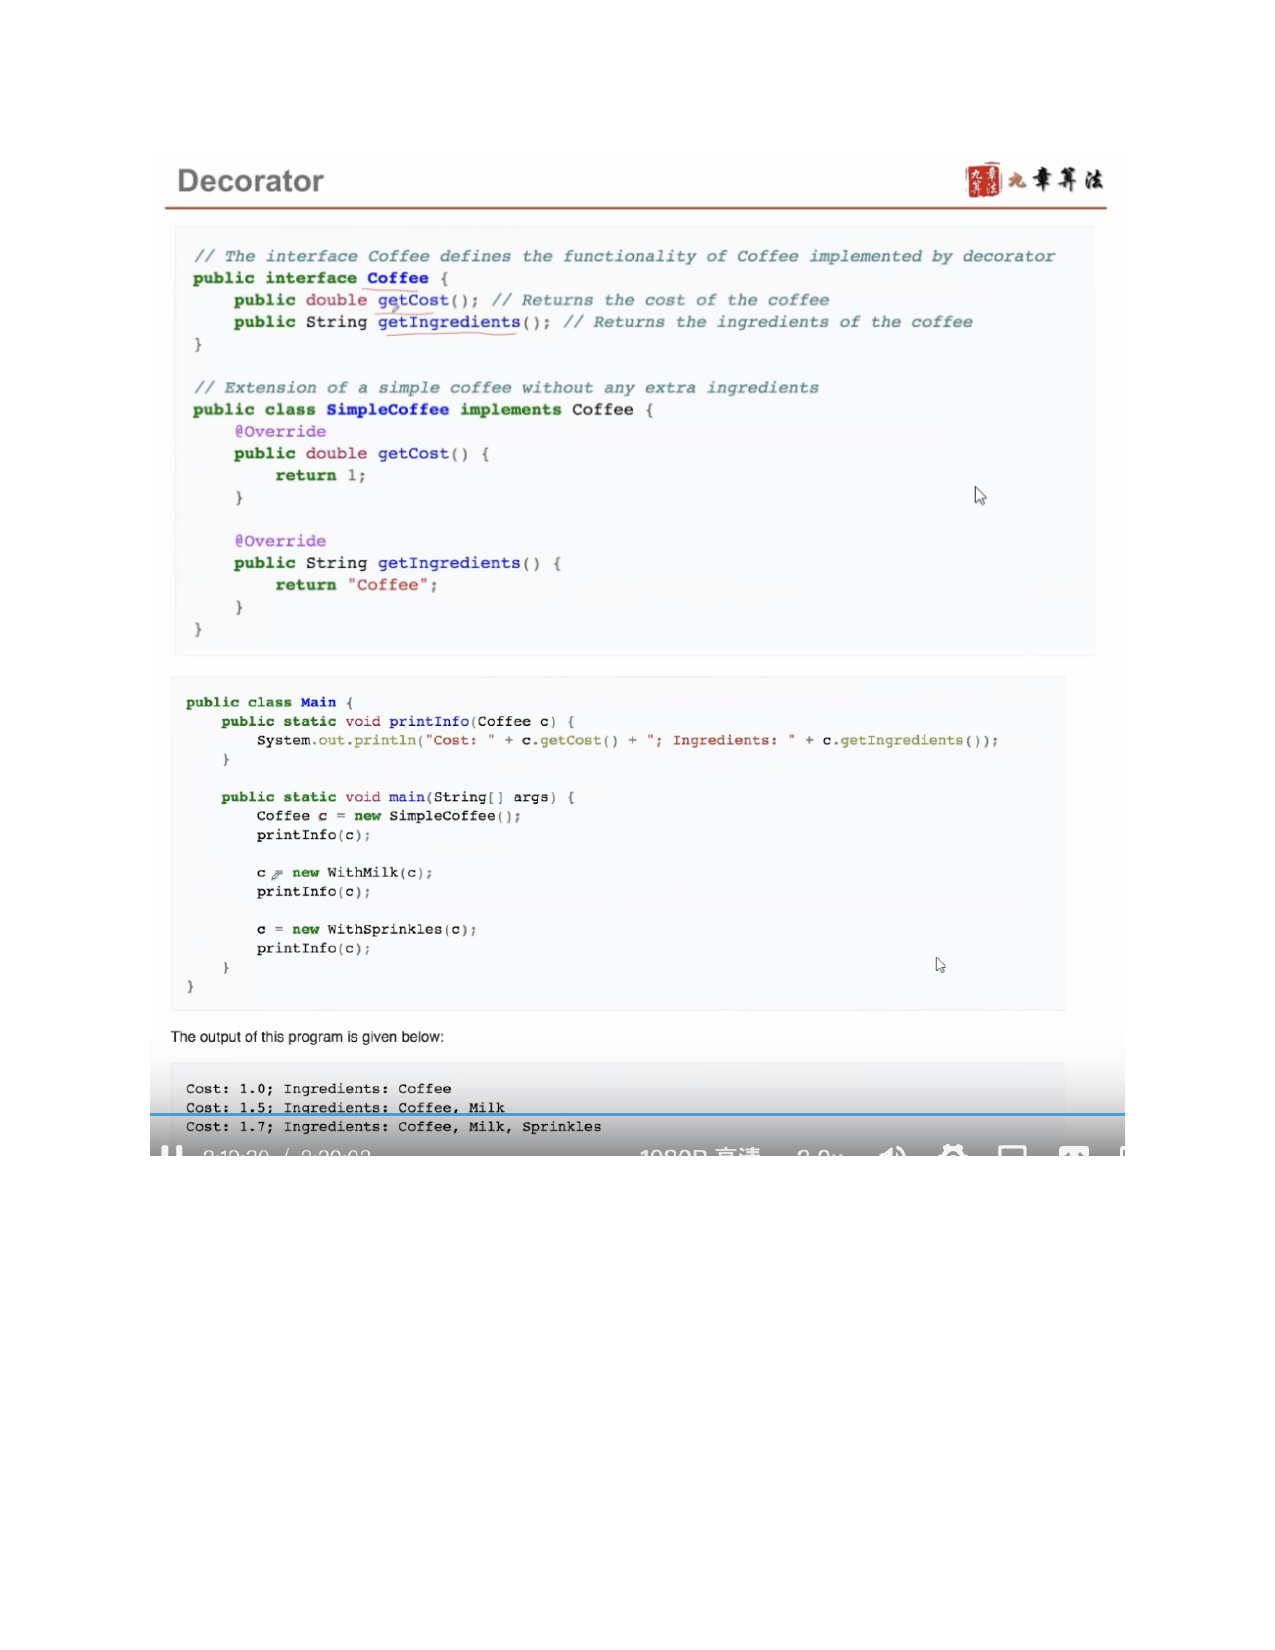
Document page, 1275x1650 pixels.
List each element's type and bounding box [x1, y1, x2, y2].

picture [150, 150, 1125, 1156]
